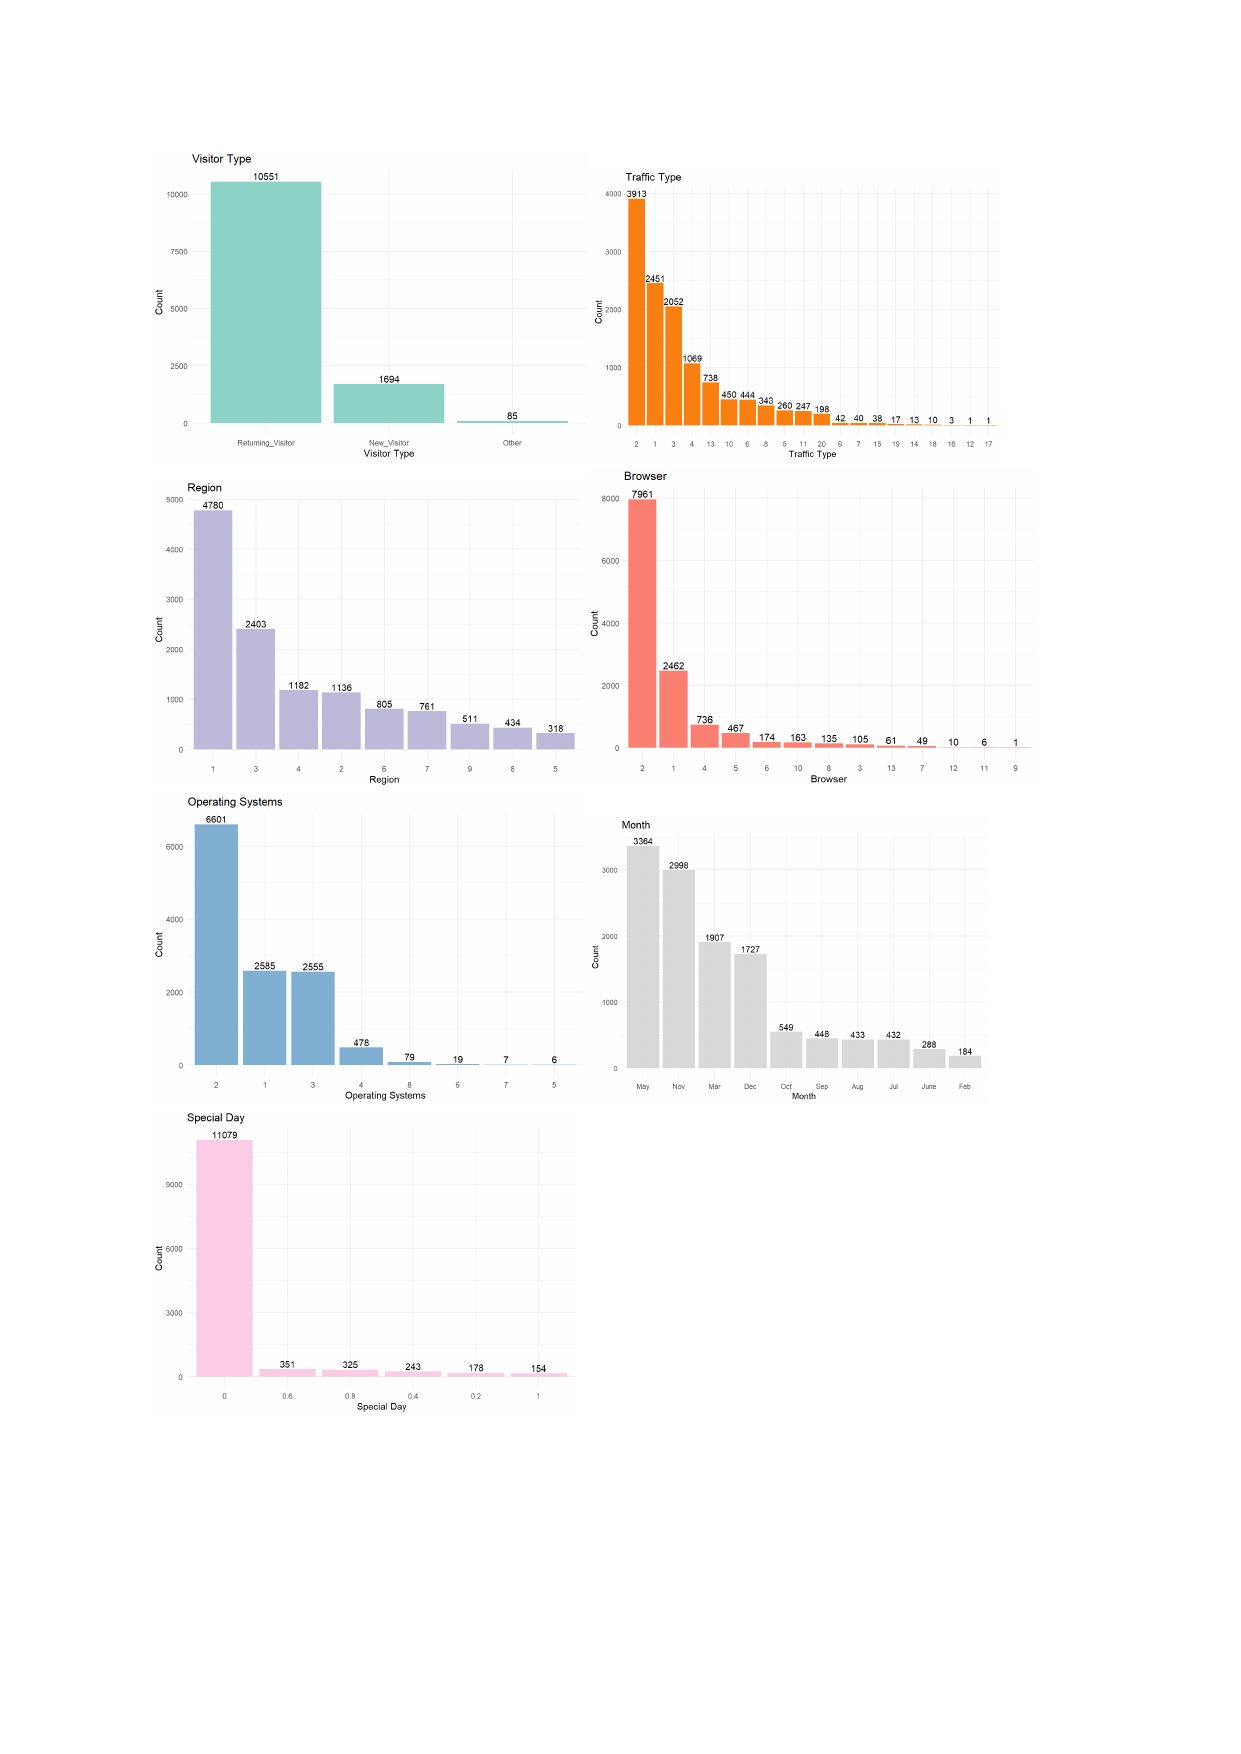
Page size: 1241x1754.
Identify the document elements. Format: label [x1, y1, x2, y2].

picture [150, 792, 991, 1105]
picture [150, 150, 1004, 463]
picture [150, 1108, 581, 1416]
picture [150, 466, 1039, 789]
